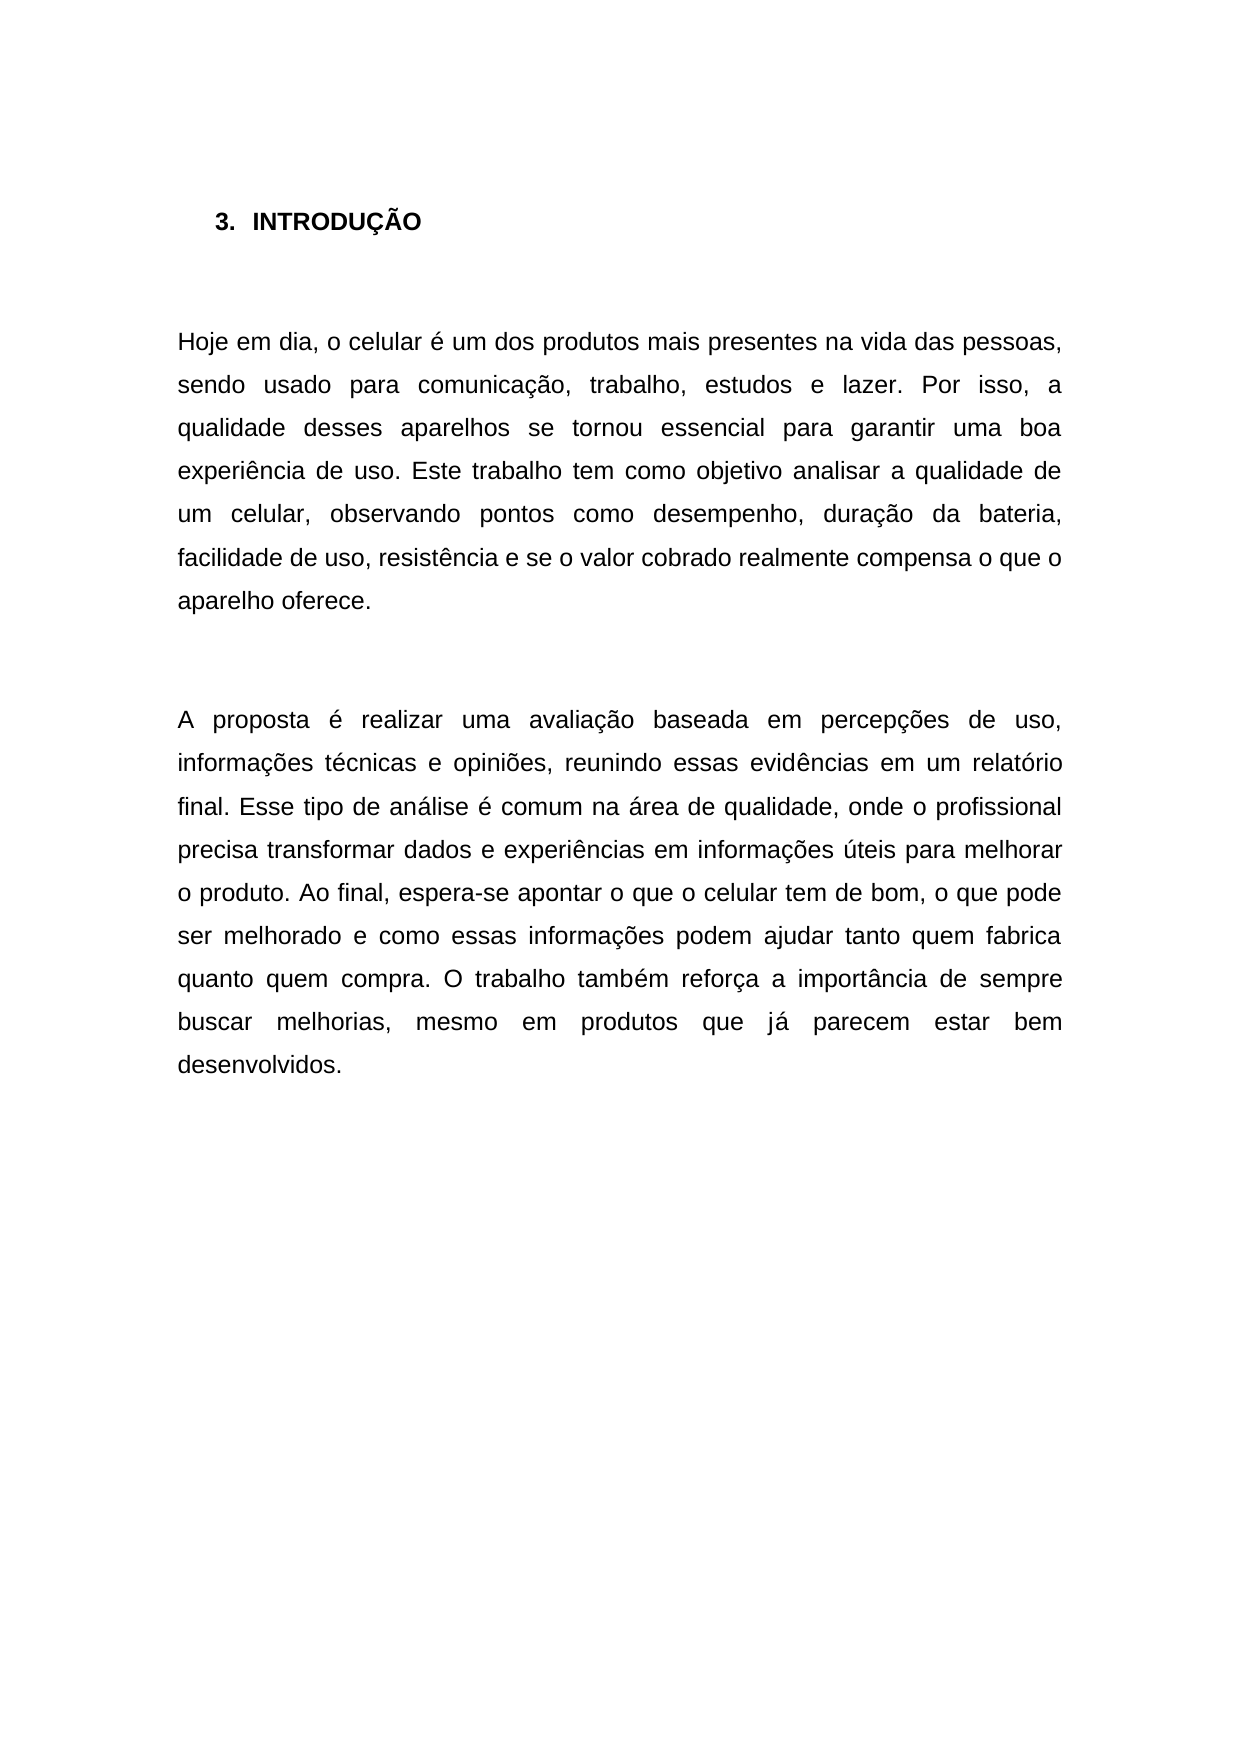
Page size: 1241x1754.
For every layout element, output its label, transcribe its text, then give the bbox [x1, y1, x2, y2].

text A proposta é realizar uma avaliação baseada em percepções de uso, informações técnicas e opiniões, reunindo essas evidências em um relatório final. Esse tipo de análise é comum na área de qualidade, onde o profissional precisa transformar dados e experiências em informações úteis para melhorar o produto. Ao final, espera-se apontar o que o celular tem de bom, o que pode ser melhorado e como essas informações podem ajudar tanto quem fabrica quanto quem compra. O trabalho também reforça a importância de sempre buscar melhorias, mesmo em produtos que já parecem estar bem desenvolvidos. [177, 705, 1063, 1079]
text Hoje em dia, o celular é um dos produtos mais presentes na vida das pessoas, sendo usado para comunicação, trabalho, estudos e lazer. Por isso, a qualidade desses aparelhos se tornou essencial para garantir uma boa experiência de uso. Este trabalho tem como objetivo analisar a qualidade de um celular, observando pontos como desempenho, duração da bateria, facilidade de uso, resistência e se o valor cobrado realmente compensa o que o aparelho oferece. [177, 327, 1063, 614]
subtitle INTRODUÇÃO [215, 207, 1063, 236]
